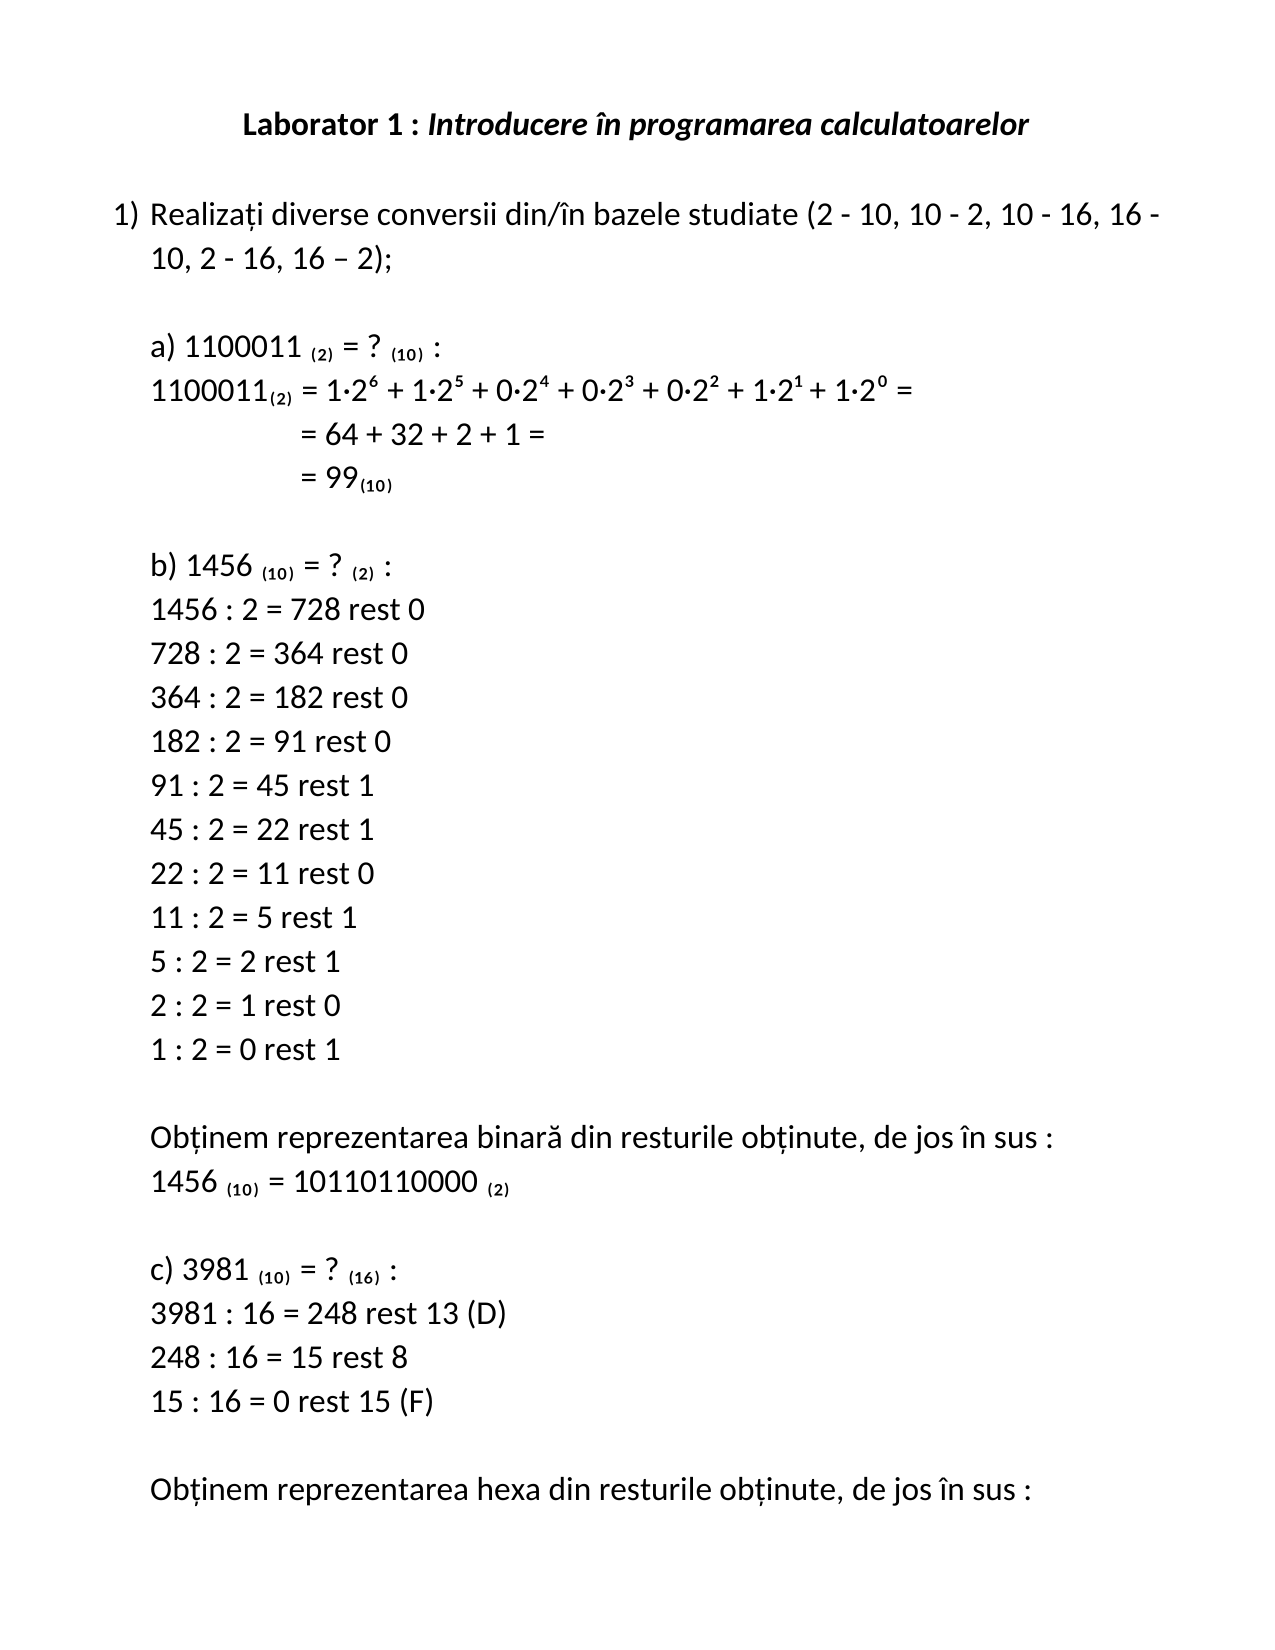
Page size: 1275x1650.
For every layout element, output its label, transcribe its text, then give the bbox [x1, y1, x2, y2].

text Laborator 1 : Introducere în programarea calculatoarelor [75, 103, 1200, 174]
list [112, 193, 1200, 1508]
